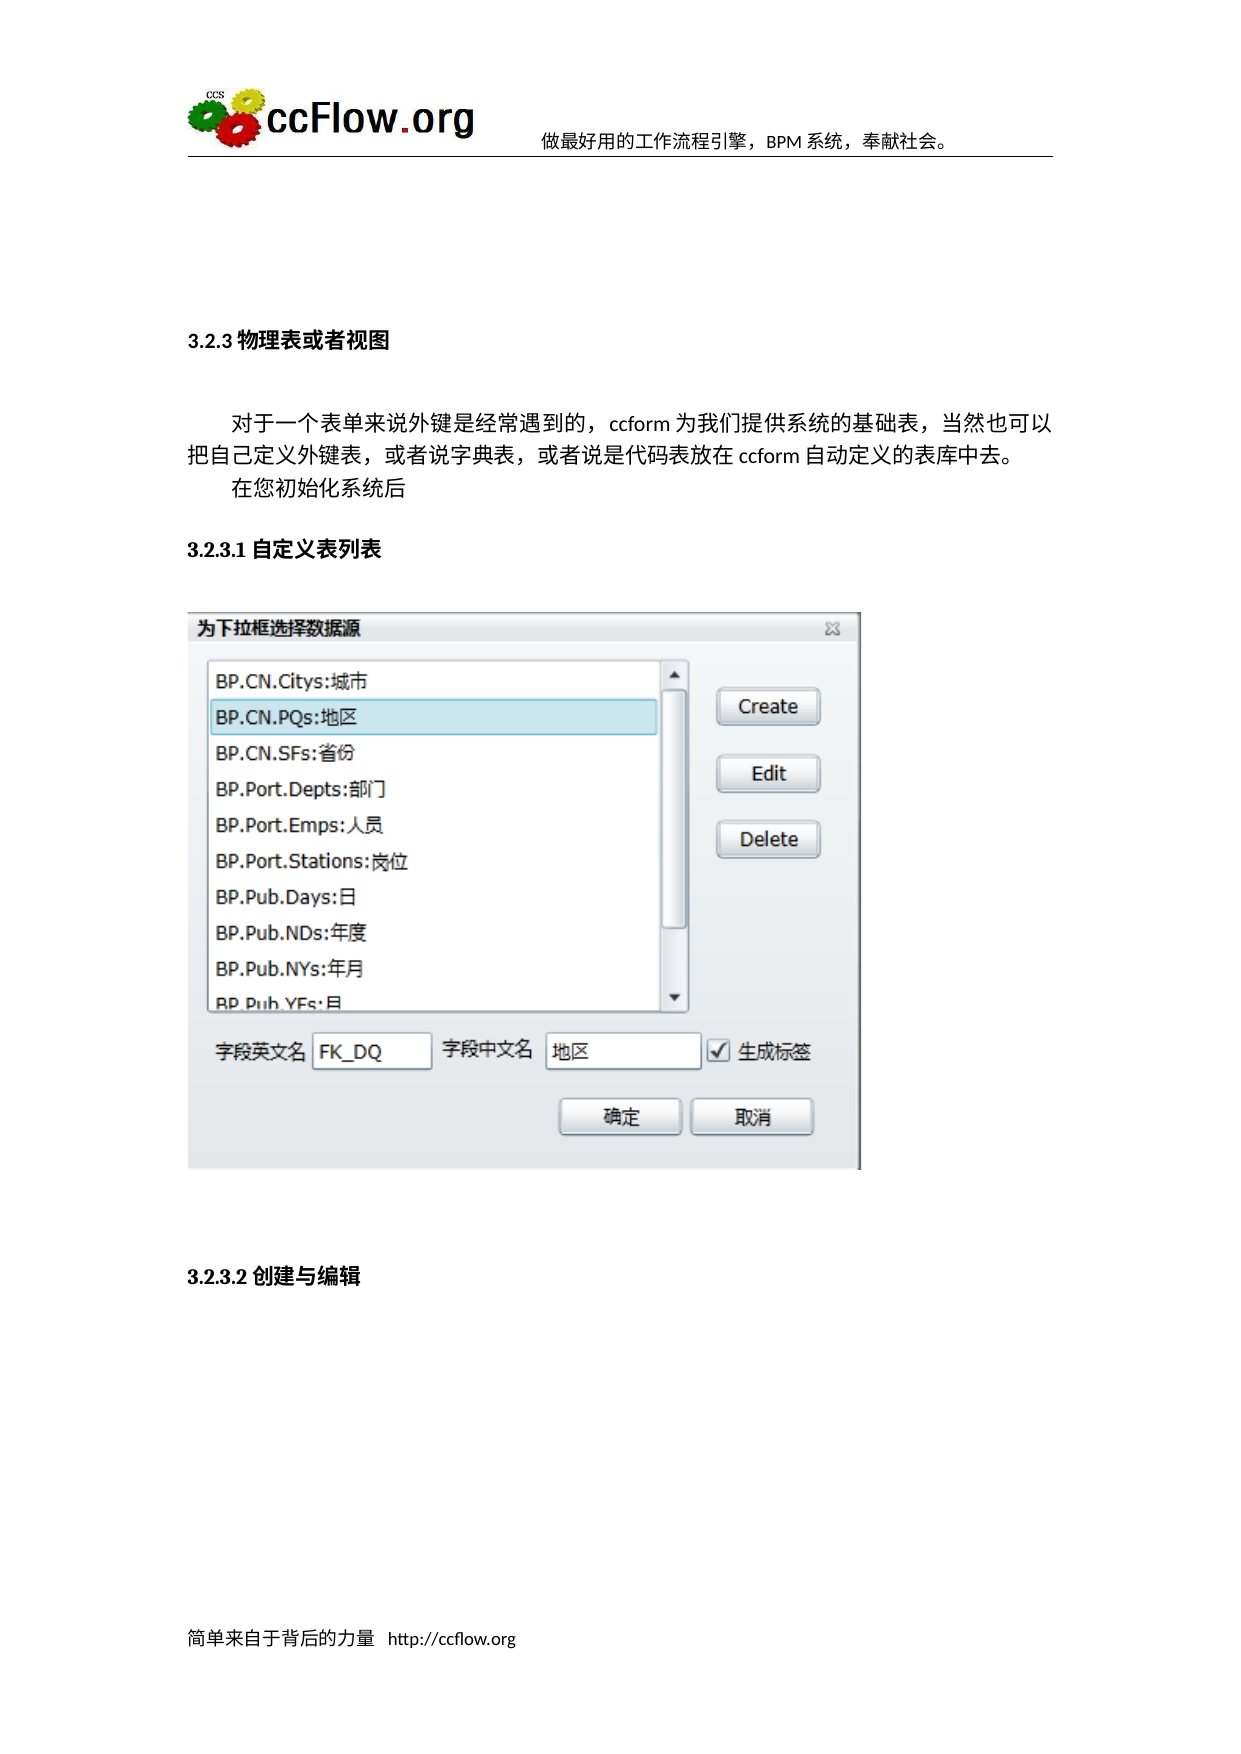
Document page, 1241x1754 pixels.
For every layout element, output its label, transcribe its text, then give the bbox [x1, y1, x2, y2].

subtitle 3.2.3.1 自定义表列表 [187, 532, 1053, 564]
text 对于一个表单来说外键是经常遇到的，ccform为我们提供系统的基础表，当然也可以把自己定义外键表，或者说字典表，或者说是代码表放在ccform自动定义的表库中去。 [187, 405, 1053, 470]
picture [187, 612, 862, 1170]
subtitle 3.2.3.2 创建与编辑 [187, 1259, 1053, 1291]
picture [187, 88, 478, 149]
subtitle 3.2.3物理表或者视图 [187, 323, 1053, 355]
text 在您初始化系统后 [187, 470, 1053, 503]
